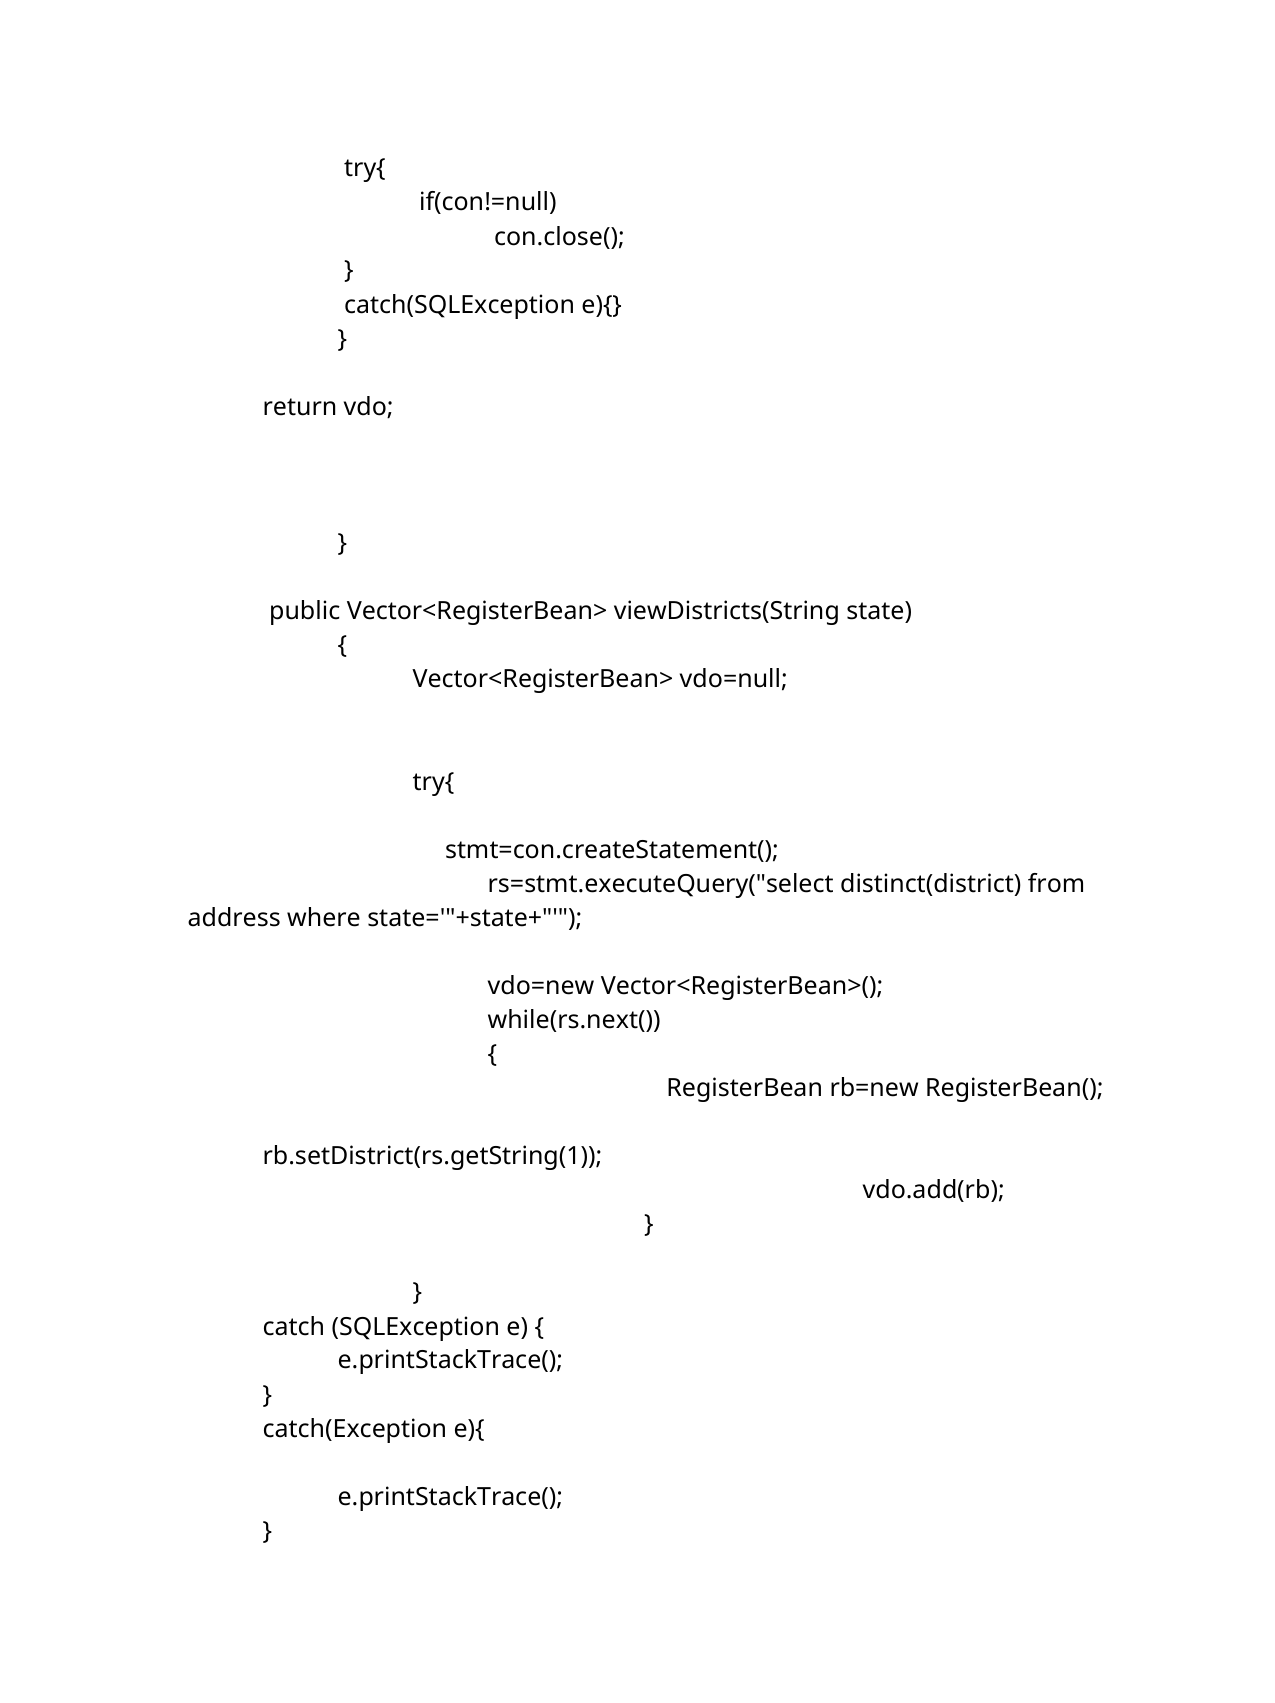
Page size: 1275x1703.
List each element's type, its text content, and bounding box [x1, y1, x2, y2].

text catch(SQLException e){} [187, 286, 1125, 320]
text con.close(); [187, 218, 1125, 252]
text e.printStackTrace(); [187, 1478, 1125, 1512]
text if(con!=null) [187, 184, 1125, 218]
text rs=stmt.executeQuery("select distinct(district) from address where state='"+state+"'"); [187, 865, 1125, 933]
text e.printStackTrace(); [187, 1342, 1125, 1376]
text return vdo; [187, 388, 1125, 422]
text try{ [187, 763, 1125, 797]
text catch(Exception e){ [187, 1410, 1125, 1444]
text } [187, 525, 1125, 559]
text vdo=new Vector<RegisterBean>(); [187, 967, 1125, 1002]
text { [187, 1036, 1125, 1070]
text Vector<RegisterBean> vdo=null; [187, 661, 1125, 695]
text } [187, 1376, 1125, 1410]
text public Vector<RegisterBean> viewDistricts(String state) [187, 593, 1125, 627]
text try{ [187, 150, 1125, 184]
text { [187, 627, 1125, 661]
text } [187, 1206, 1125, 1240]
text stmt=con.createStatement(); [187, 831, 1125, 865]
text } [187, 1274, 1125, 1308]
text } [187, 252, 1125, 286]
text RegisterBean rb=new RegisterBean(); [187, 1070, 1125, 1104]
text } [187, 320, 1125, 354]
text vdo.add(rb); [187, 1172, 1125, 1206]
text catch (SQLException e) { [187, 1308, 1125, 1342]
text } [187, 1512, 1125, 1547]
text while(rs.next()) [187, 1002, 1125, 1036]
text rb.setDistrict(rs.getString(1)); [187, 1104, 1125, 1172]
